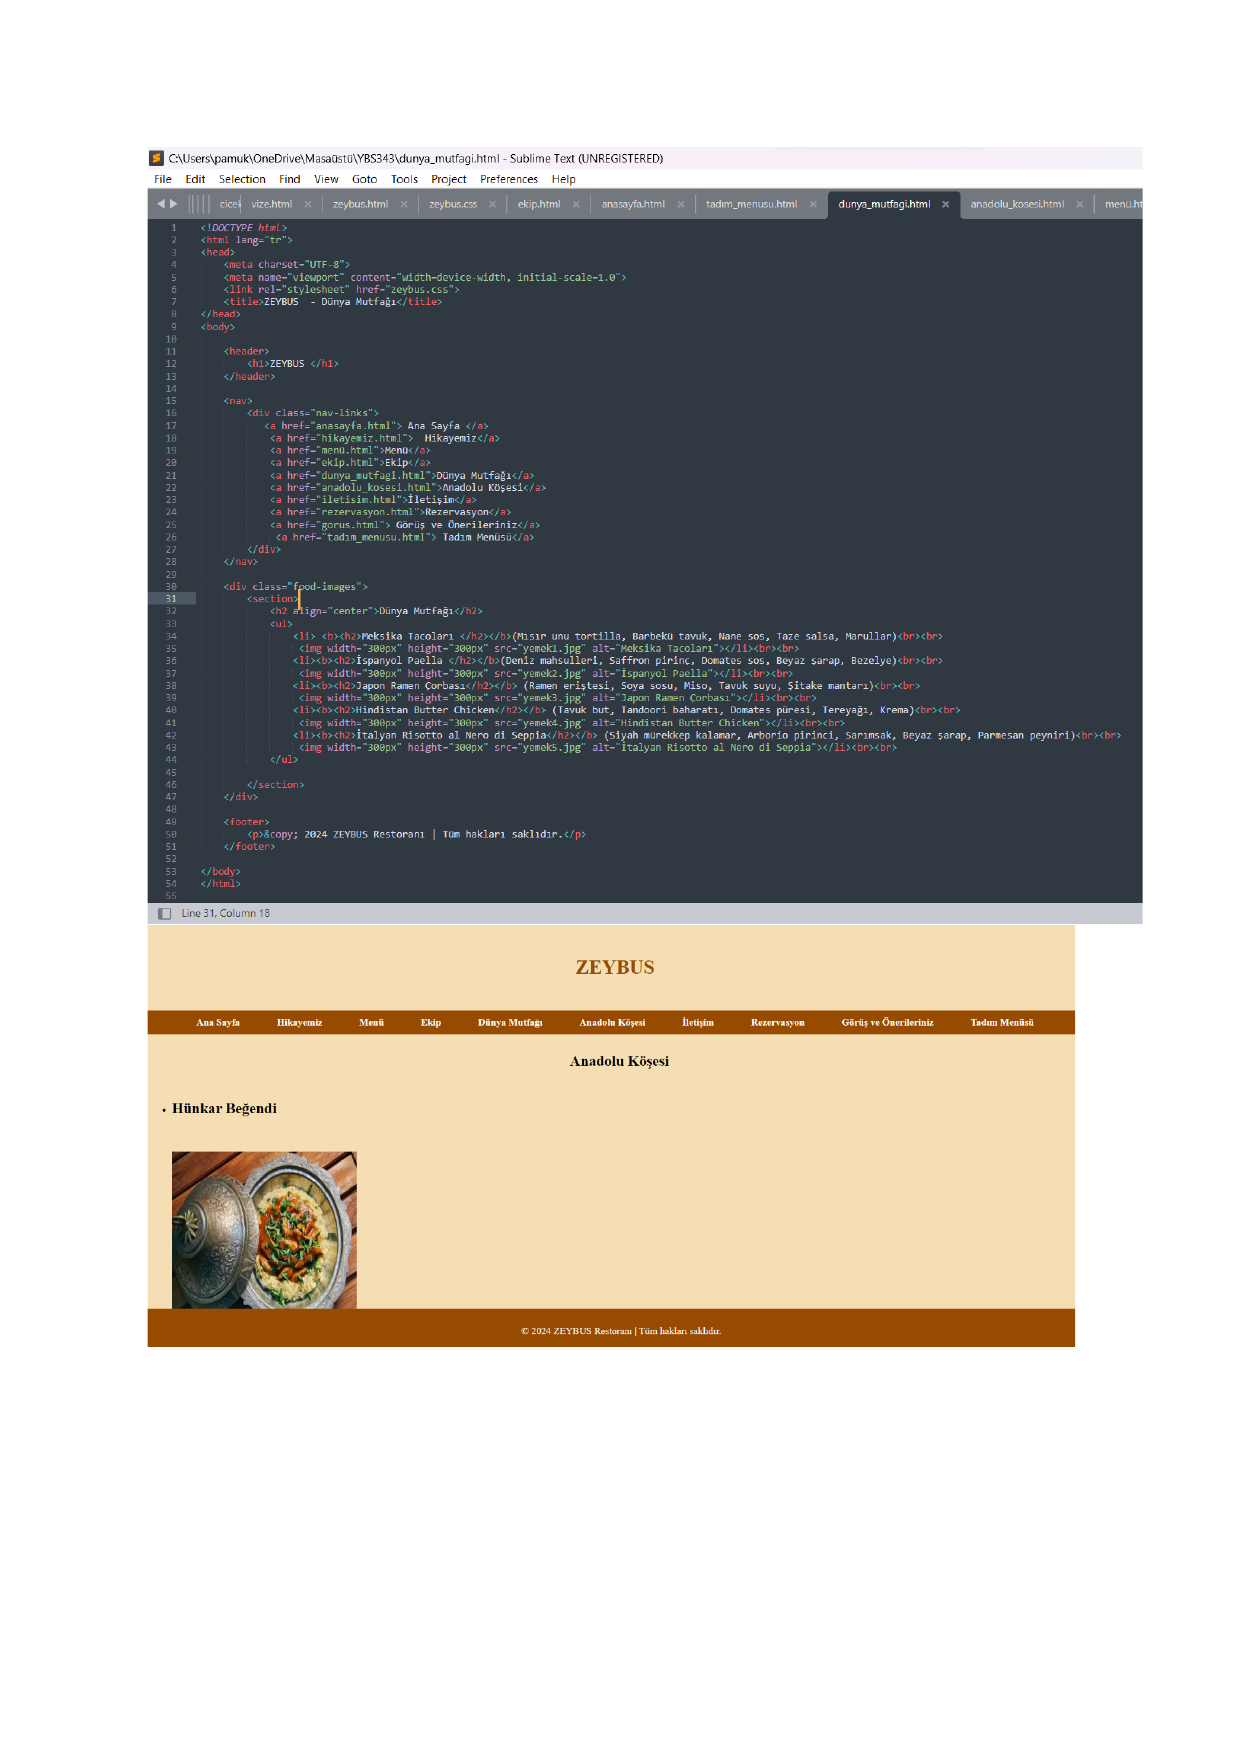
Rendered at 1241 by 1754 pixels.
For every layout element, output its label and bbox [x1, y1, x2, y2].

picture [147, 925, 1075, 1347]
picture [147, 147, 1143, 924]
